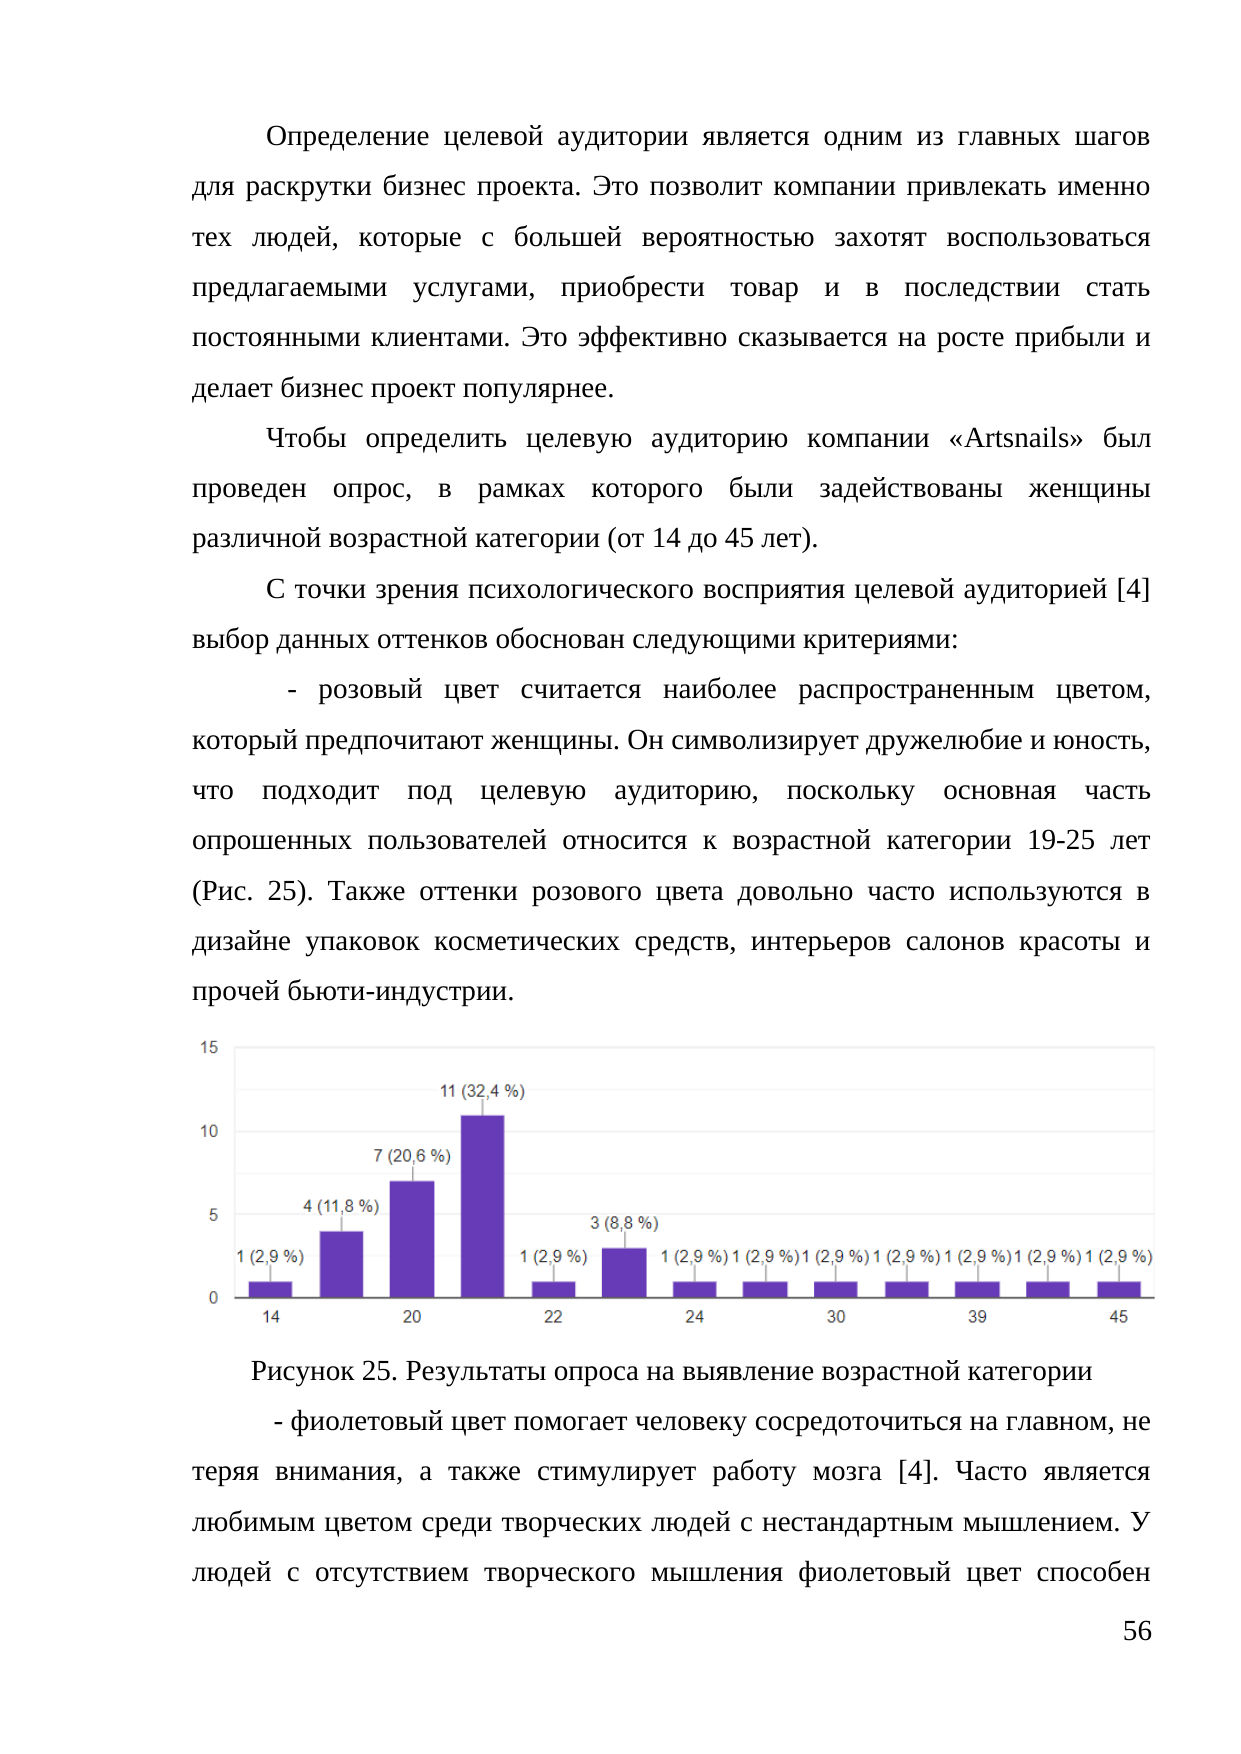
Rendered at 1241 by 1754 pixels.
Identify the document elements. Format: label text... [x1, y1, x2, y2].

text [192, 1403, 1152, 1587]
text Чтобы определить целевую аудиторию компании «Artsnails» был проведен опрос, в рамках которого были задействованы женщины различной возрастной категории (от 14 до 45 лет). [192, 420, 1152, 554]
text - розовый цвет считается наиболее распространенным цветом, который предпочитают женщины. Он символизирует дружелюбие и юность, что подходит под целевую аудиторию, поскольку основная часть опрошенных пользователей относится к возрастной категории 19-25 лет (Рис. 25). Также оттенки розового цвета довольно часто используются в дизайне упаковок косметических средств, интерьеров салонов красоты и прочей бьюти-индустрии. [192, 672, 1152, 1007]
text Рисунок 25. Результаты опроса на выявление возрастной категории [192, 1353, 1152, 1386]
text Определение целевой аудитории является одним из главных шагов для раскрутки бизнес проекта. Это позволит компании привлекать именно тех людей, которые с большей вероятностью захотят воспользоваться предлагаемыми услугами, приобрести товар и в последствии стать постоянными клиентами. Это эффективно сказывается на росте прибыли и делает бизнес проект популярнее. [192, 118, 1152, 403]
text С точки зрения психологического восприятия целевой аудиторией [4] выбор данных оттенков обоснован следующими критериями: [192, 571, 1152, 655]
picture [191, 1023, 1167, 1336]
